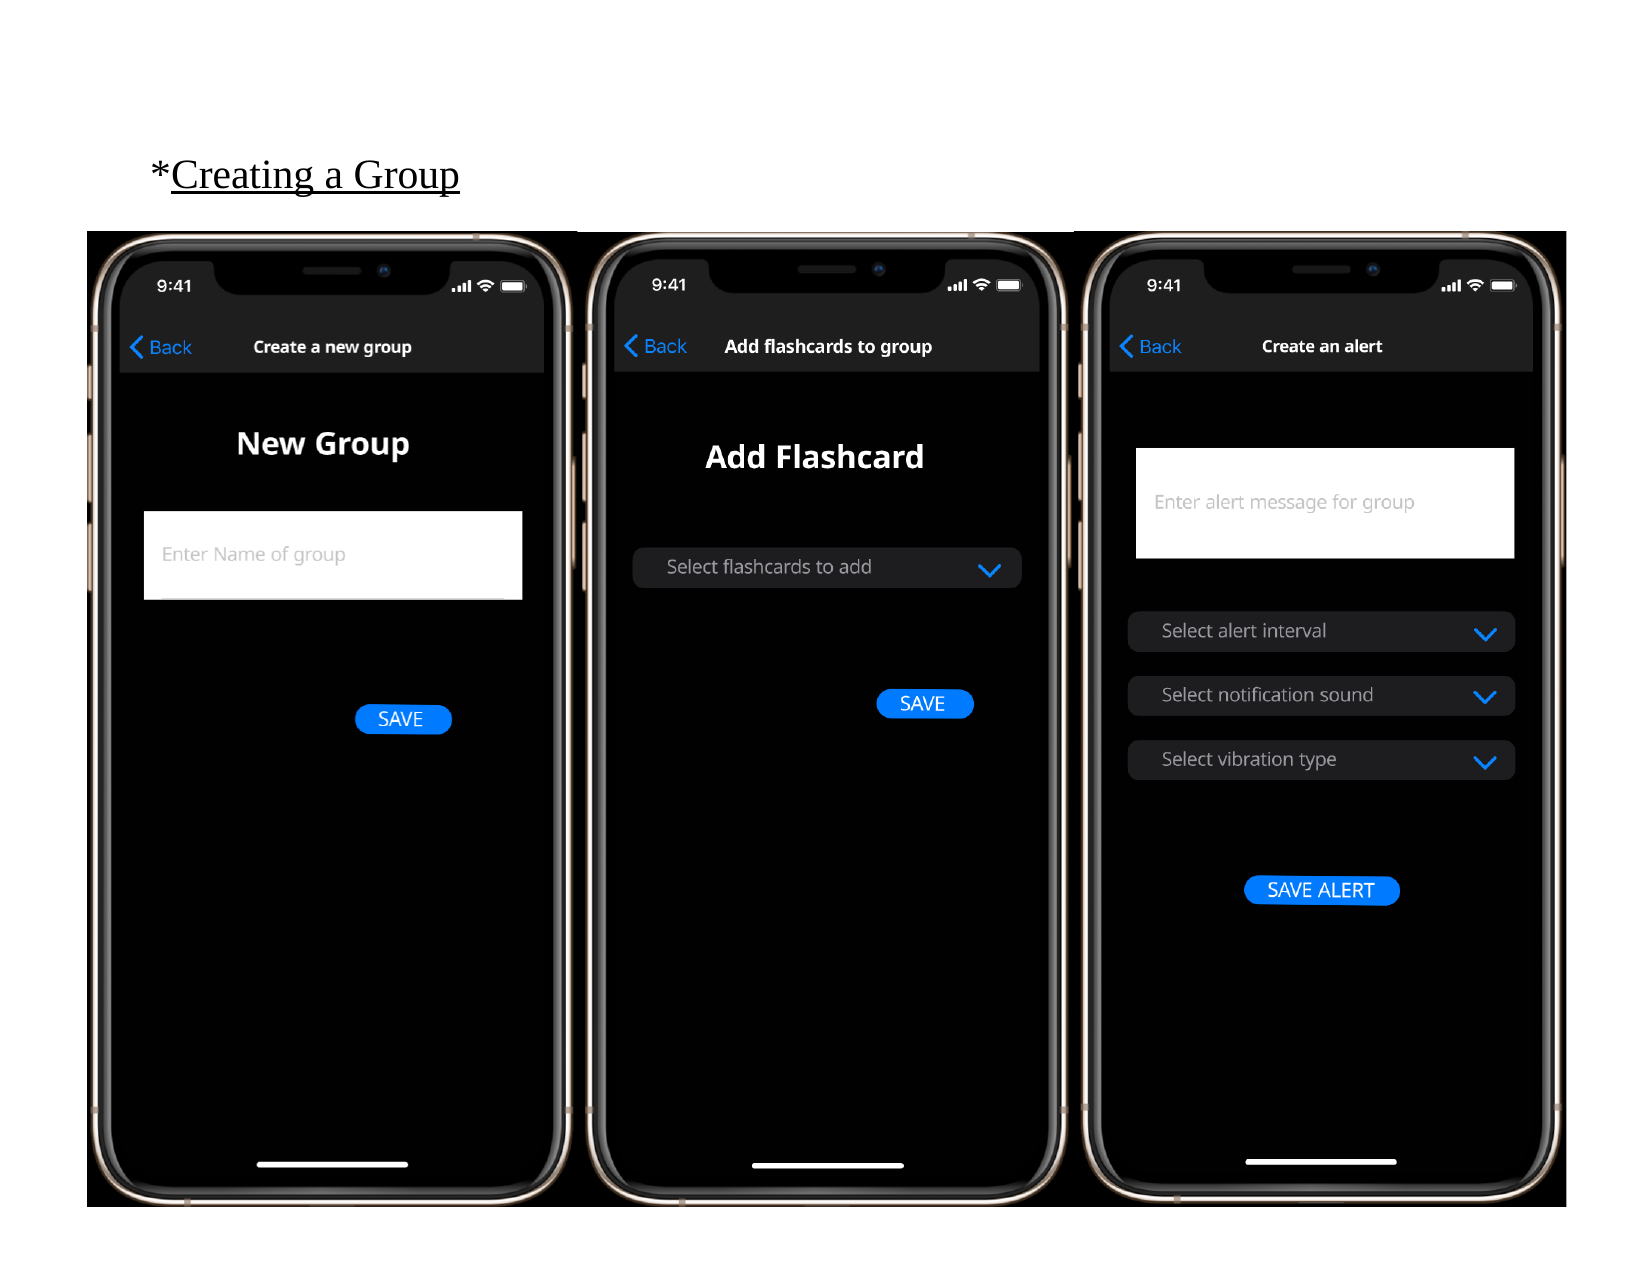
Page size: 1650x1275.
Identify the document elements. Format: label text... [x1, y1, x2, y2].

picture [87, 231, 1567, 1207]
text *Creating a Group [150, 150, 1500, 198]
